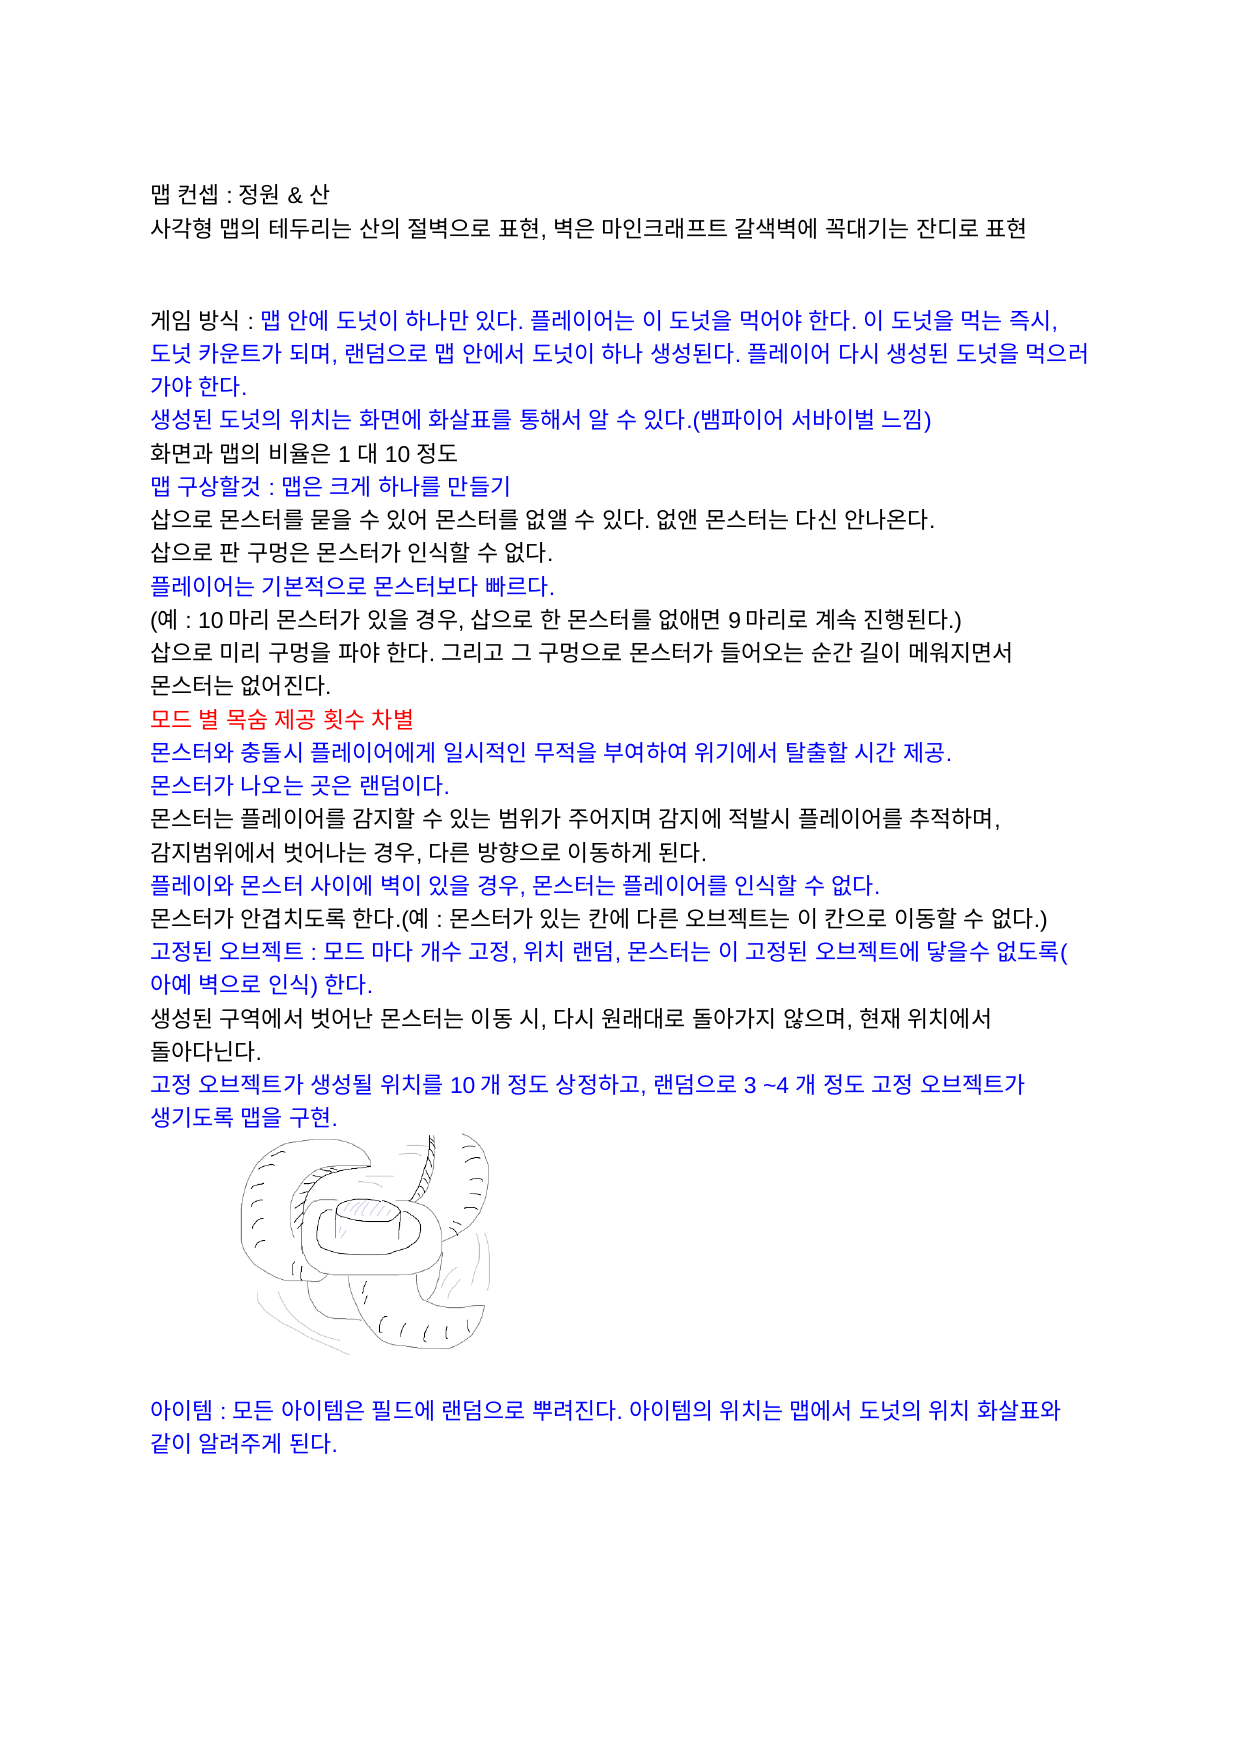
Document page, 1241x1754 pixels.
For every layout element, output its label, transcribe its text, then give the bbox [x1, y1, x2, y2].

text 몬스터가 나오는 곳은 랜덤이다. [150, 768, 1090, 801]
picture [150, 1133, 631, 1359]
text 몬스터가 안겹치도록 한다.(예 : 몬스터가 있는 칸에 다른 오브젝트는 이 칸으로 이동할 수 없다.) [150, 901, 1090, 934]
text 플레이어는 기본적으로 몬스터보다 빠르다. [150, 568, 1090, 602]
text 몬스터는 플레이어를 감지할 수 있는 범위가 주어지며 감지에 적발시 플레이어를 추적하며, 감지범위에서 벗어나는 경우, 다른 방향으로 이동하게 된다. [150, 801, 1090, 868]
text 맵 컨셉 : 정원 & 산 [150, 177, 1090, 210]
text 플레이와 몬스터 사이에 벽이 있을 경우, 몬스터는 플레이어를 인식할 수 없다. [150, 868, 1090, 901]
text 삽으로 미리 구멍을 파야 한다. 그리고 그 구멍으로 몬스터가 들어오는 순간 길이 메워지면서 몬스터는 없어진다. [150, 635, 1090, 701]
text 맵 구상할것 : 맵은 크게 하나를 만들기 [150, 469, 1090, 502]
text 삽으로 판 구멍은 몬스터가 인식할 수 없다. [150, 535, 1090, 568]
text 모드 별 목숨 제공 횟수 차별 [150, 701, 1090, 735]
text 게임 방식 : 맵 안에 도넛이 하나만 있다. 플레이어는 이 도넛을 먹어야 한다. 이 도넛을 먹는 즉시, 도넛 카운트가 되며, 랜덤으로 맵 안에서 도넛이 하나 생성된다. 플레이어 다시 생성된 도넛을 먹으러 가야 한다. [150, 303, 1090, 402]
text 사각형 맵의 테두리는 산의 절벽으로 표현, 벽은 마인크래프트 갈색벽에 꼭대기는 잔디로 표현 [150, 210, 1090, 244]
text (예 : 10마리 몬스터가 있을 경우, 삽으로 한 몬스터를 없애면 9마리로 계속 진행된다.) [150, 602, 1090, 635]
text 고정 오브젝트가 생성될 위치를 10개 정도 상정하고, 랜덤으로 3 ~4 개 정도 고정 오브젝트가 생기도록 맵을 구현. [150, 1067, 1090, 1133]
text 생성된 구역에서 벗어난 몬스터는 이동 시, 다시 원래대로 돌아가지 않으며, 현재 위치에서 돌아다닌다. [150, 1001, 1090, 1067]
text 생성된 도넛의 위치는 화면에 화살표를 통해서 알 수 있다.(뱀파이어 서바이벌 느낌) [150, 402, 1090, 436]
text 화면과 맵의 비율은 1 대 10 정도 [150, 436, 1090, 469]
text 삽으로 몬스터를 묻을 수 있어 몬스터를 없앨 수 있다. 없앤 몬스터는 다신 안나온다. [150, 502, 1090, 535]
text 고정된 오브젝트 : 모드 마다 개수 고정, 위치 랜덤, 몬스터는 이 고정된 오브젝트에 닿을수 없도록(아예 벽으로 인식) 한다. [150, 934, 1090, 1001]
text 몬스터와 충돌시 플레이어에게 일시적인 무적을 부여하여 위기에서 탈출할 시간 제공. [150, 735, 1090, 768]
text 아이템 : 모든 아이템은 필드에 랜덤으로 뿌려진다. 아이템의 위치는 맵에서 도넛의 위치 화살표와 같이 알려주게 된다. [150, 1392, 1090, 1459]
